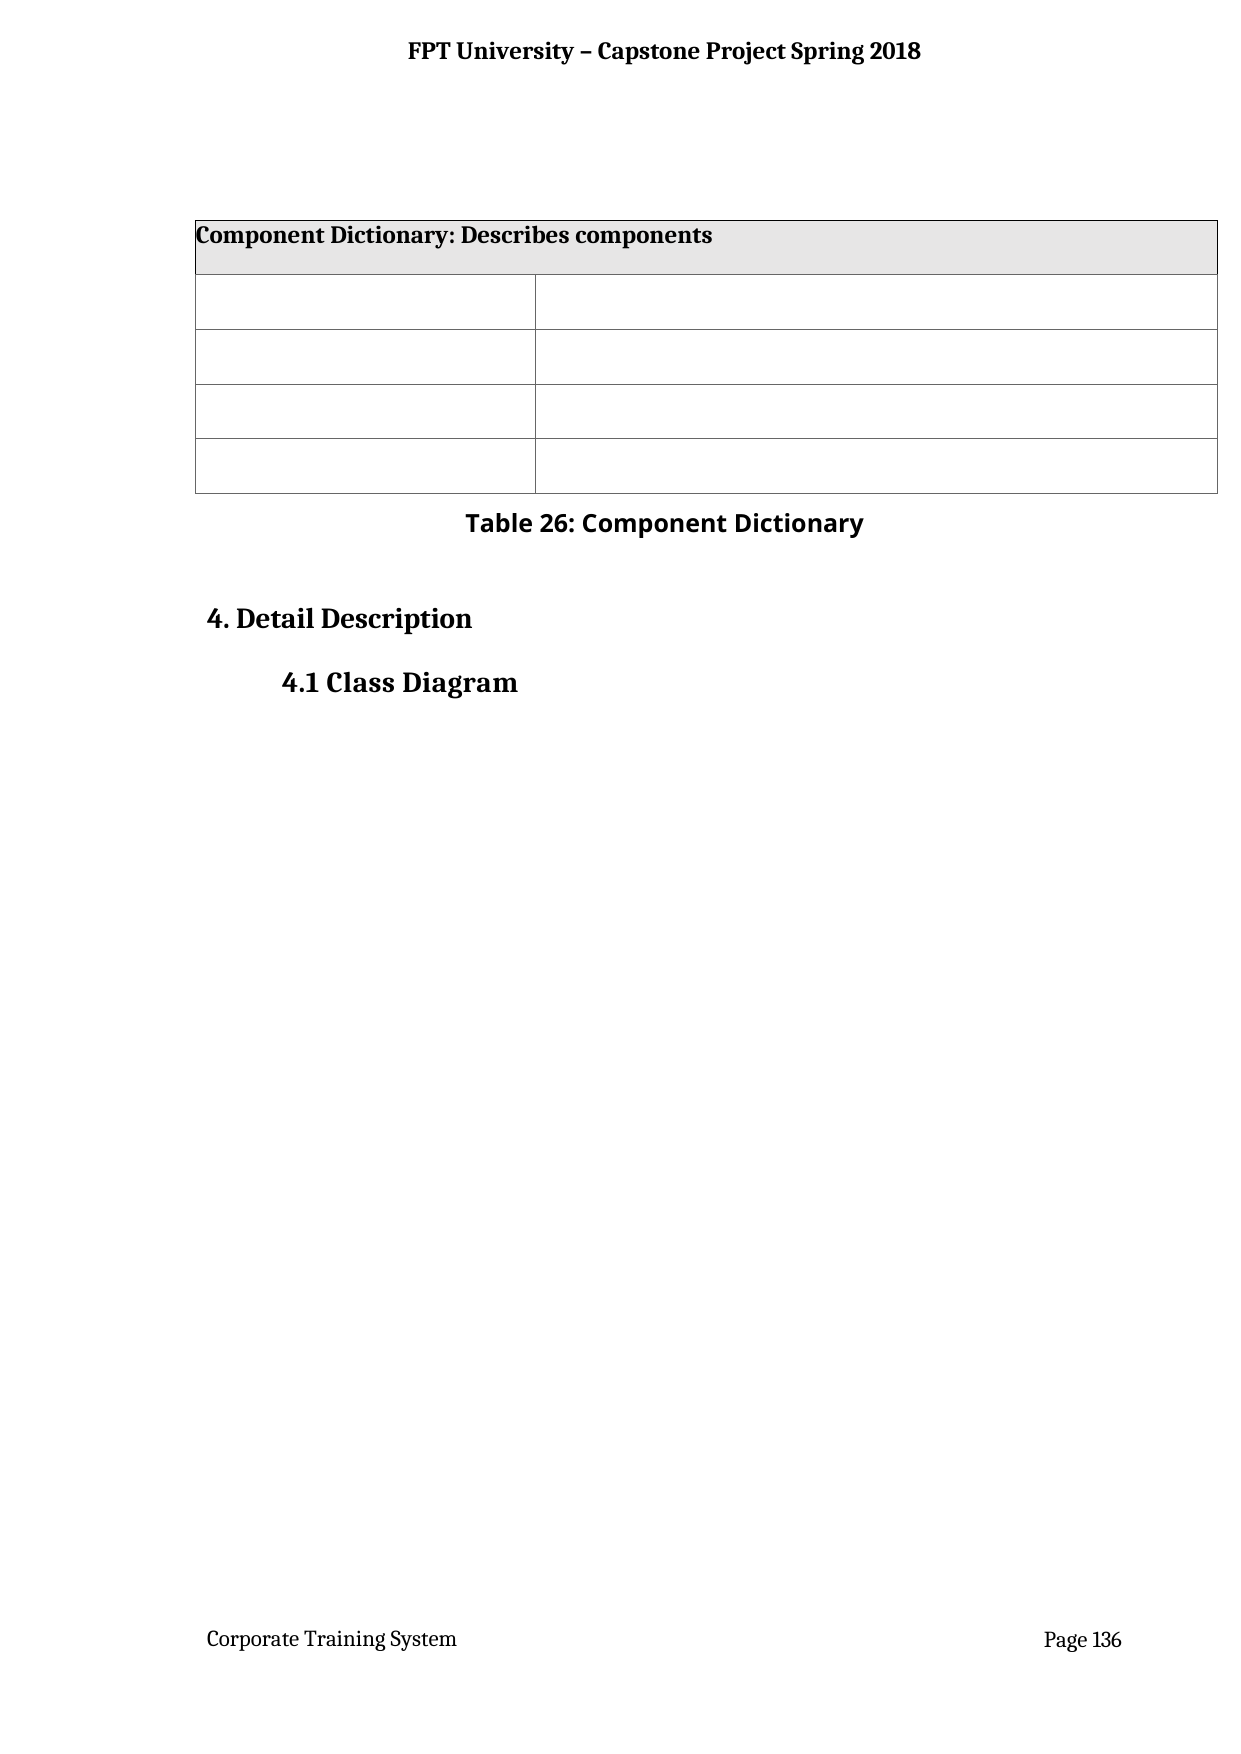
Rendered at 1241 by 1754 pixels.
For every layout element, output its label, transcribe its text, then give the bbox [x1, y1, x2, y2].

table_header Component Dictionary: Describes components [196, 221, 1217, 274]
text 4.1 Class Diagram [282, 666, 1122, 699]
table_cell [196, 275, 535, 329]
table_cell [536, 385, 1217, 437]
table_cell [196, 330, 535, 384]
table_cell [196, 439, 535, 492]
table_cell [536, 439, 1217, 492]
text 4. Detail Description [207, 602, 1122, 636]
table_cell [196, 385, 535, 437]
table_cell [536, 330, 1217, 384]
list Table 26: Component Dictionary [207, 506, 1122, 540]
table_cell [536, 275, 1217, 329]
